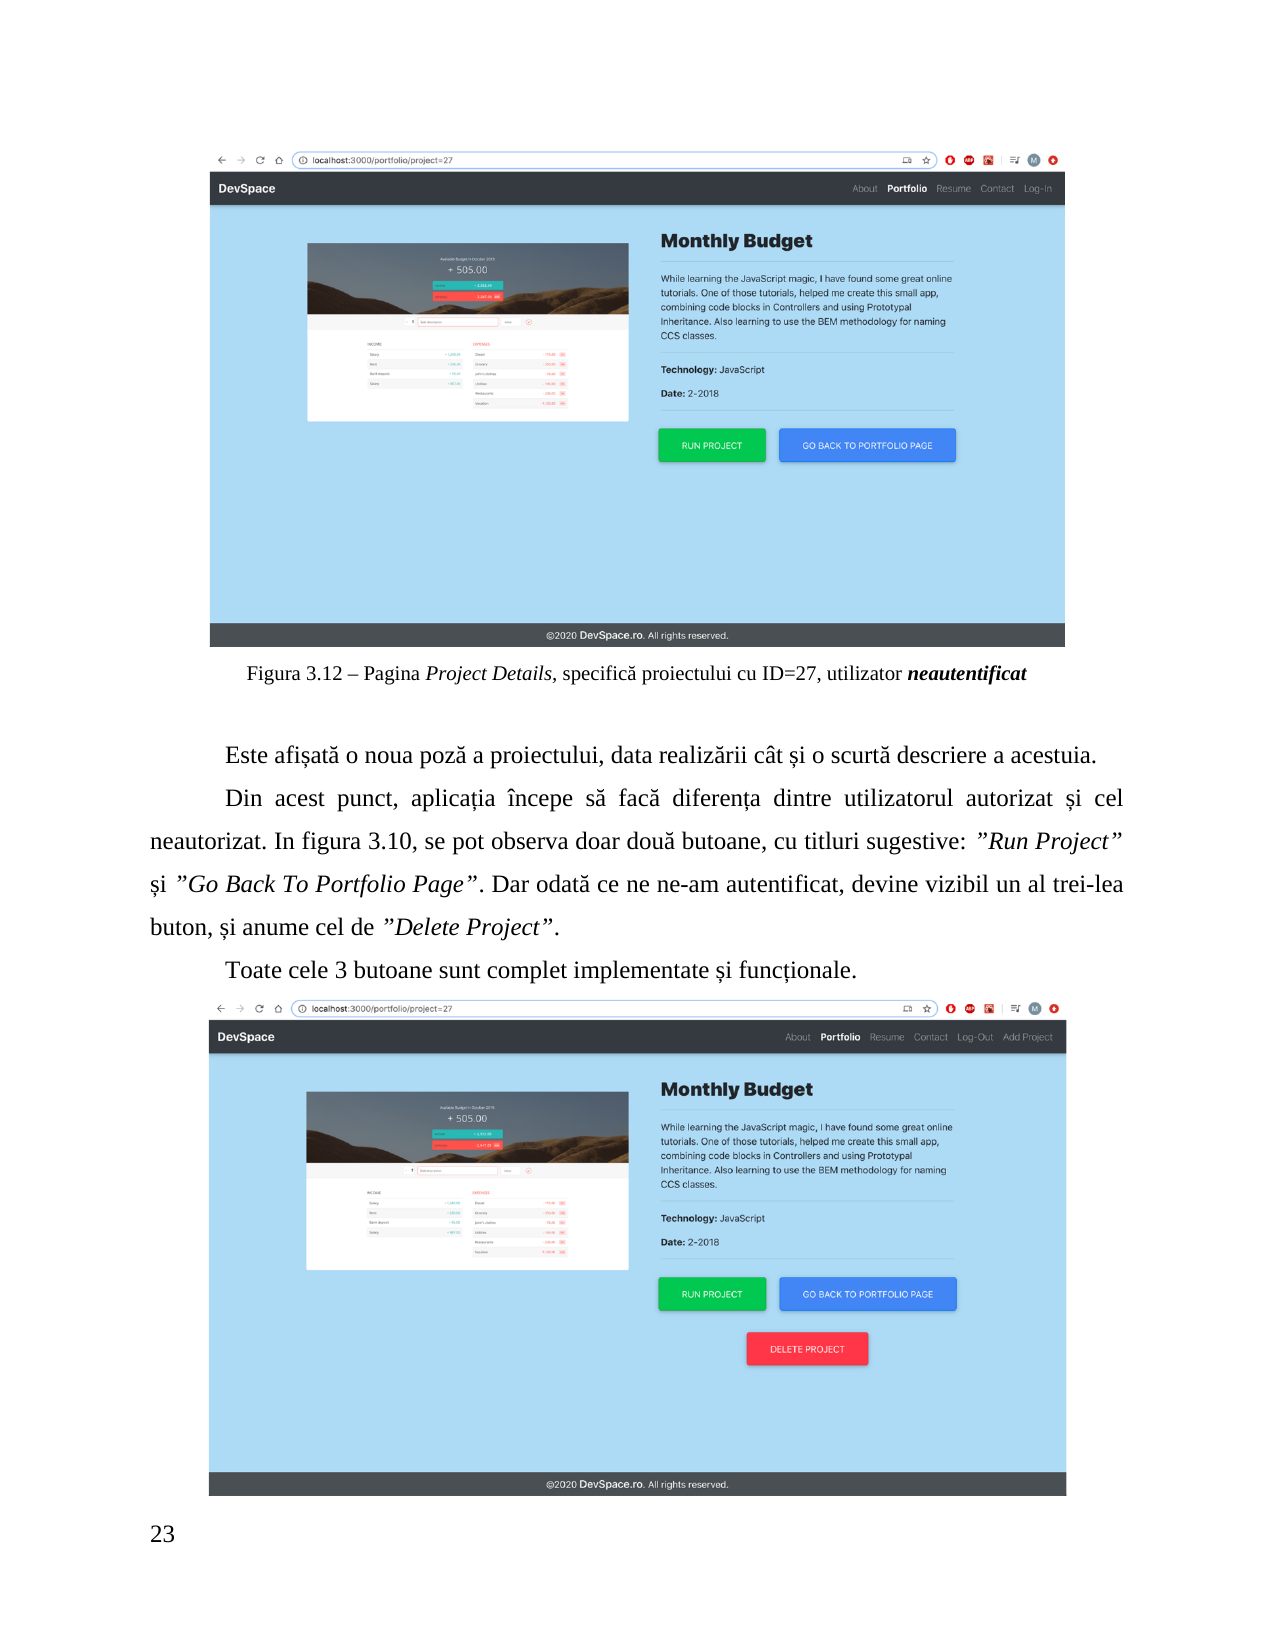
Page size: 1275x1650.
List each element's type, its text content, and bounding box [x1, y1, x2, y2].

text Toate cele 3 butoane sunt complet implementate și funcționale. [150, 955, 1125, 984]
text Din acest punct, aplicația începe să facă diferența dintre utilizatorul autorizat și cel neautorizat. In figura 3.10, se pot observa doar două butoane, cu titluri sugestive: ”Run Project” și ”Go Back To Portfolio Page”. Dar odată ce ne ne-am autentificat, devine vizibil un al trei-lea buton, și anume cel de ”Delete Project”. [150, 783, 1125, 941]
picture [209, 150, 1065, 647]
picture [208, 998, 1067, 1496]
text Este afișată o noua poză a proiectului, data realizării cât și o scurtă descriere a acestuia. [150, 740, 1125, 768]
text Figura 3.12 – Pagina Project Details, specifică proiectului cu ID=27, utilizator neautentificat [150, 661, 1125, 685]
